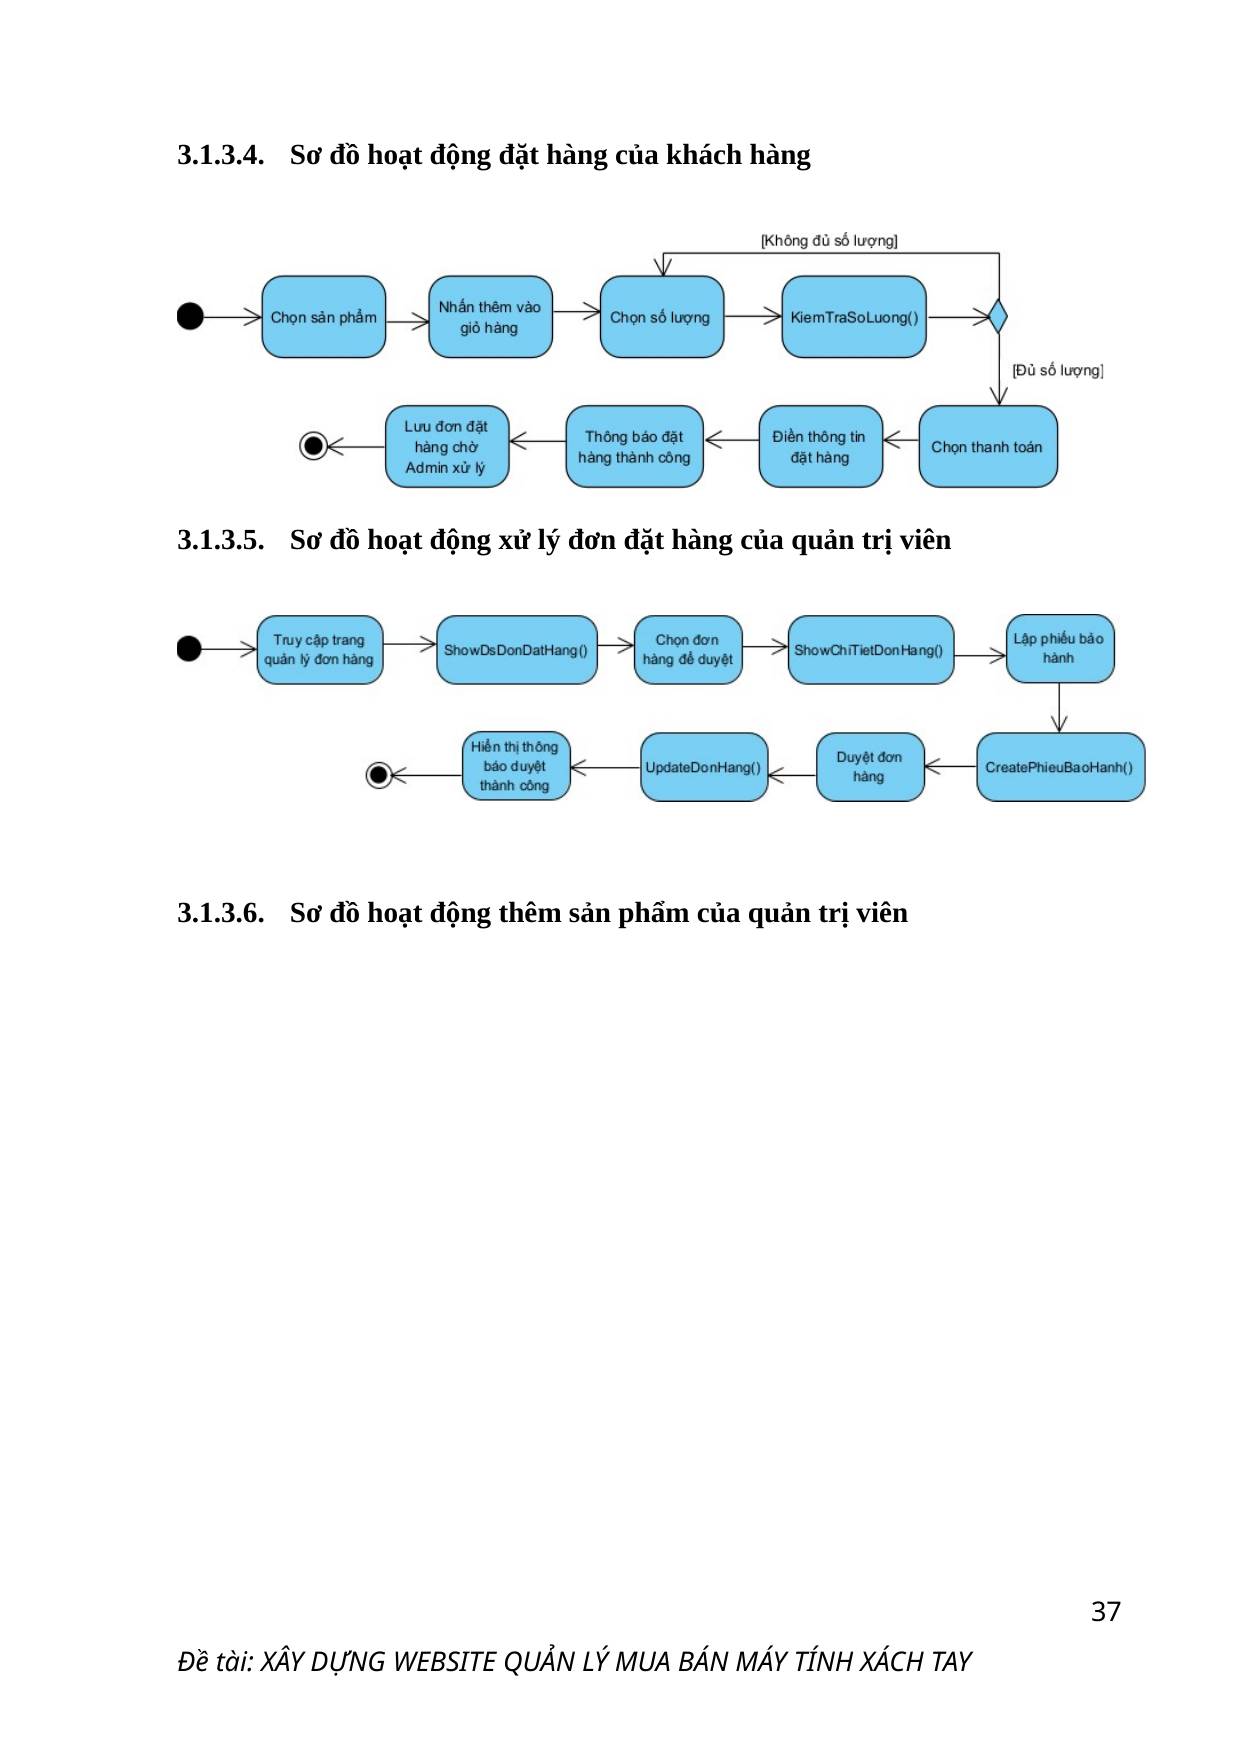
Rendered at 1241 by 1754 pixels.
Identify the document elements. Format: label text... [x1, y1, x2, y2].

picture [177, 614, 1146, 802]
picture [177, 232, 1104, 489]
subtitle Sơ đồ hoạt động thêm sản phẩm của quản trị viên [177, 895, 1122, 929]
subtitle Sơ đồ hoạt động đặt hàng của khách hàng [177, 137, 1122, 170]
